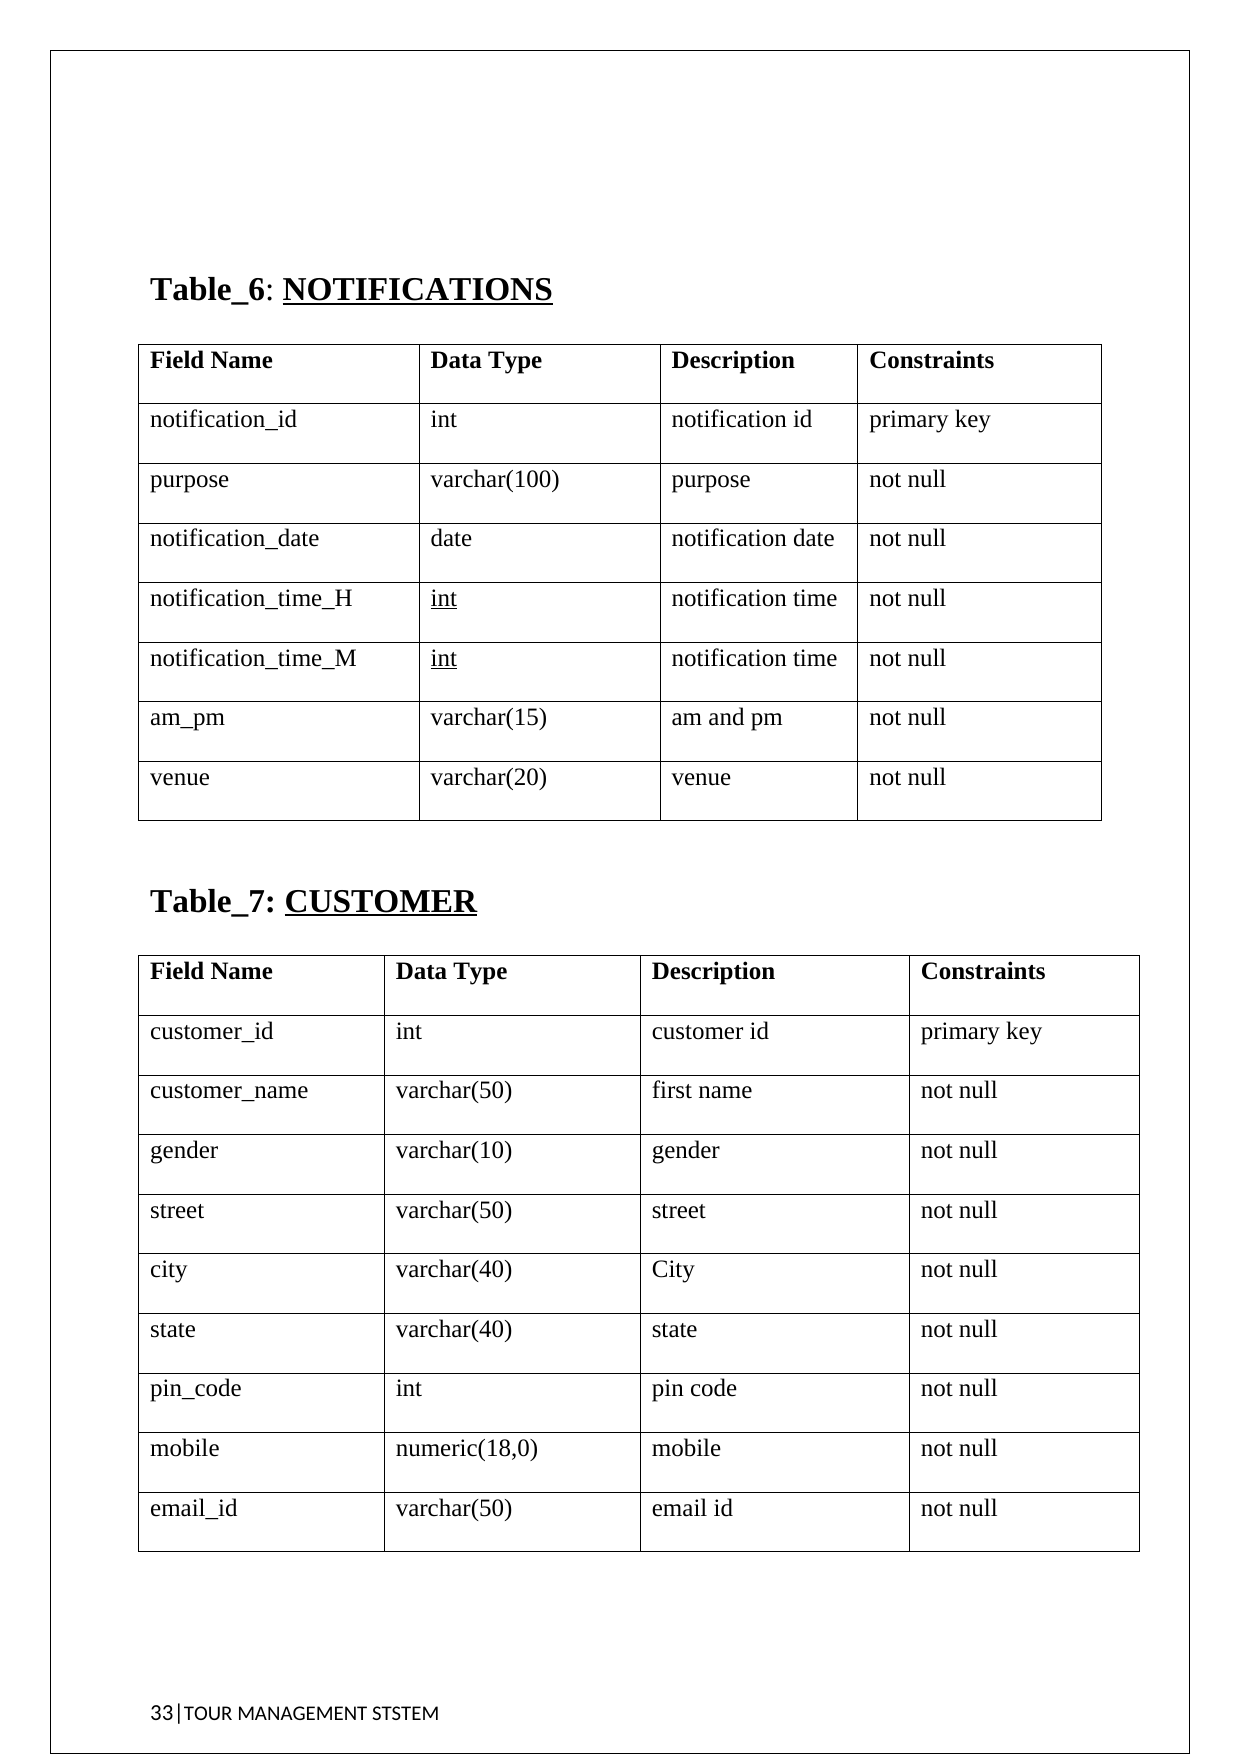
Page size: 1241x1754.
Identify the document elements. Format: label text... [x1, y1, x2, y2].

table_cell purpose [139, 464, 419, 522]
table_cell varchar(15) [420, 702, 660, 761]
table_cell customer_name [139, 1076, 384, 1134]
table_cell not null [910, 1314, 1139, 1372]
table_cell notification_time_H [139, 583, 419, 642]
table_cell not null [910, 1135, 1139, 1194]
table_cell varchar(40) [385, 1254, 640, 1313]
table_cell gender [139, 1135, 384, 1194]
table_header Constraints [910, 956, 1139, 1015]
table_cell venue [661, 762, 857, 820]
text Table_6: NOTIFICATIONS [150, 269, 1090, 308]
table_header Field Name [139, 345, 419, 403]
table_header Field Name [139, 956, 384, 1015]
table_cell am_pm [139, 702, 419, 761]
table_cell street [139, 1195, 384, 1253]
table_cell customer_id [139, 1016, 384, 1074]
table_cell not null [858, 762, 1101, 820]
table_header Data Type [385, 956, 640, 1015]
table_cell primary key [858, 404, 1101, 463]
table_cell pin_code [139, 1374, 384, 1432]
table_header Constraints [858, 345, 1101, 403]
table_cell mobile [641, 1433, 909, 1492]
table_cell mobile [139, 1433, 384, 1492]
table_cell gender [641, 1135, 909, 1194]
table_cell not null [858, 702, 1101, 761]
table_cell not null [858, 524, 1101, 582]
table_cell email id [641, 1493, 909, 1551]
table_cell int [385, 1374, 640, 1432]
table_cell City [641, 1254, 909, 1313]
table_cell not null [910, 1374, 1139, 1432]
table_cell notification_time_M [139, 643, 419, 701]
table_cell varchar(50) [385, 1493, 640, 1551]
table_cell varchar(10) [385, 1135, 640, 1194]
table_cell notification time [661, 643, 857, 701]
table_cell not null [910, 1254, 1139, 1313]
table_cell varchar(100) [420, 464, 660, 522]
table_cell primary key [910, 1016, 1139, 1074]
table_cell int [420, 643, 660, 701]
table_cell not null [858, 583, 1101, 642]
table_cell int [420, 404, 660, 463]
table_cell state [139, 1314, 384, 1372]
table_cell notification date [661, 524, 857, 582]
table_cell customer id [641, 1016, 909, 1074]
table_cell not null [910, 1076, 1139, 1134]
table_cell city [139, 1254, 384, 1313]
table_cell not null [910, 1493, 1139, 1551]
table_cell int [420, 583, 660, 642]
table_cell varchar(20) [420, 762, 660, 820]
table_cell am and pm [661, 702, 857, 761]
table_cell varchar(40) [385, 1314, 640, 1372]
table_cell notification_date [139, 524, 419, 582]
table_cell int [385, 1016, 640, 1074]
table_cell notification_id [139, 404, 419, 463]
table_header Description [641, 956, 909, 1015]
table_cell street [641, 1195, 909, 1253]
table_cell email_id [139, 1493, 384, 1551]
table_cell varchar(50) [385, 1195, 640, 1253]
table_cell pin code [641, 1374, 909, 1432]
table_cell numeric(18,0) [385, 1433, 640, 1492]
table_cell date [420, 524, 660, 582]
table_cell notification id [661, 404, 857, 463]
table_cell notification time [661, 583, 857, 642]
table_header Data Type [420, 345, 660, 403]
table_cell not null [910, 1195, 1139, 1253]
table_cell venue [139, 762, 419, 820]
table_header Description [661, 345, 857, 403]
table_cell state [641, 1314, 909, 1372]
text Table_7: CUSTOMER [150, 881, 1090, 919]
table_cell not null [858, 464, 1101, 522]
table_cell varchar(50) [385, 1076, 640, 1134]
table_cell purpose [661, 464, 857, 522]
table_cell first name [641, 1076, 909, 1134]
table_cell not null [910, 1433, 1139, 1492]
table_cell not null [858, 643, 1101, 701]
